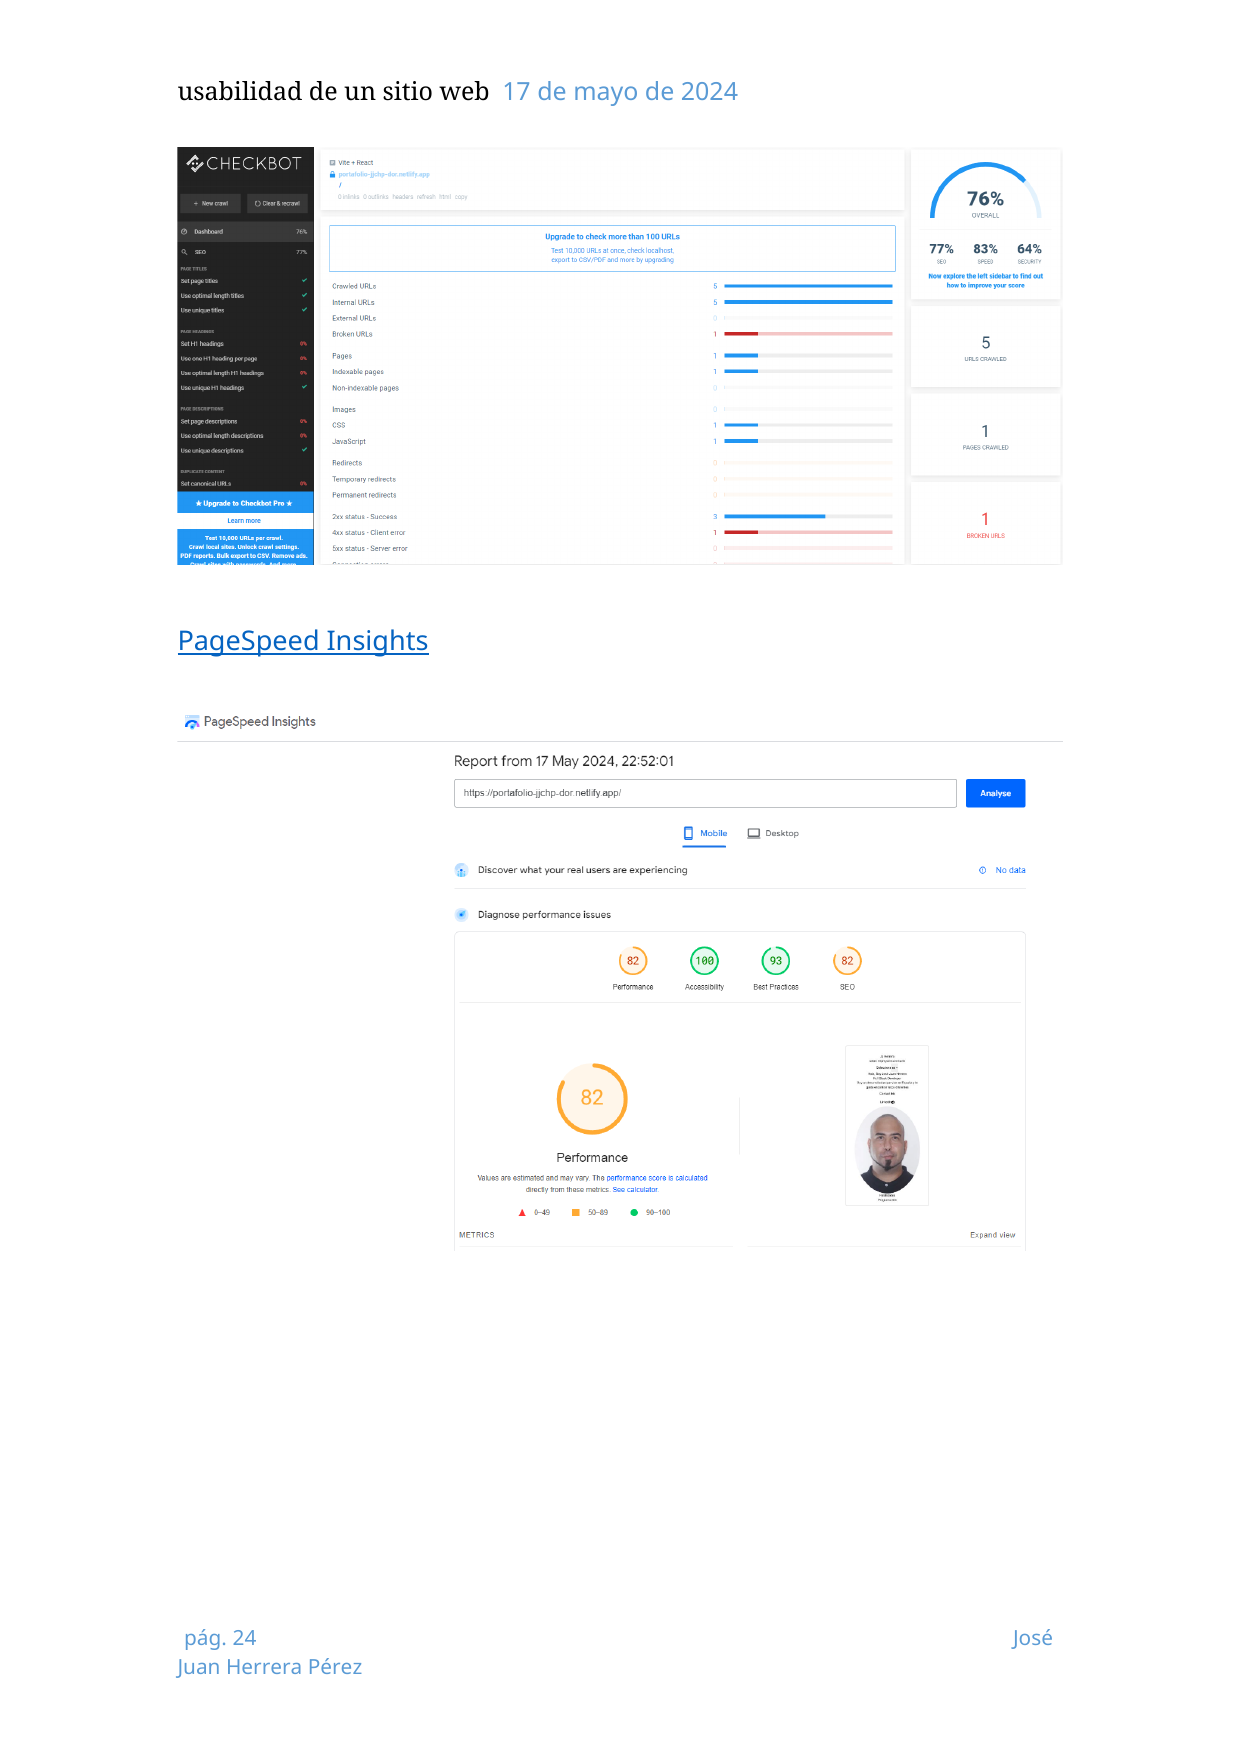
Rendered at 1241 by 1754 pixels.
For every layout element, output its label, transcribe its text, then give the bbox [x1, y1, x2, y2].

subtitle PageSpeed Insights [177, 622, 1063, 659]
picture [177, 147, 1063, 565]
picture [177, 707, 1063, 1251]
